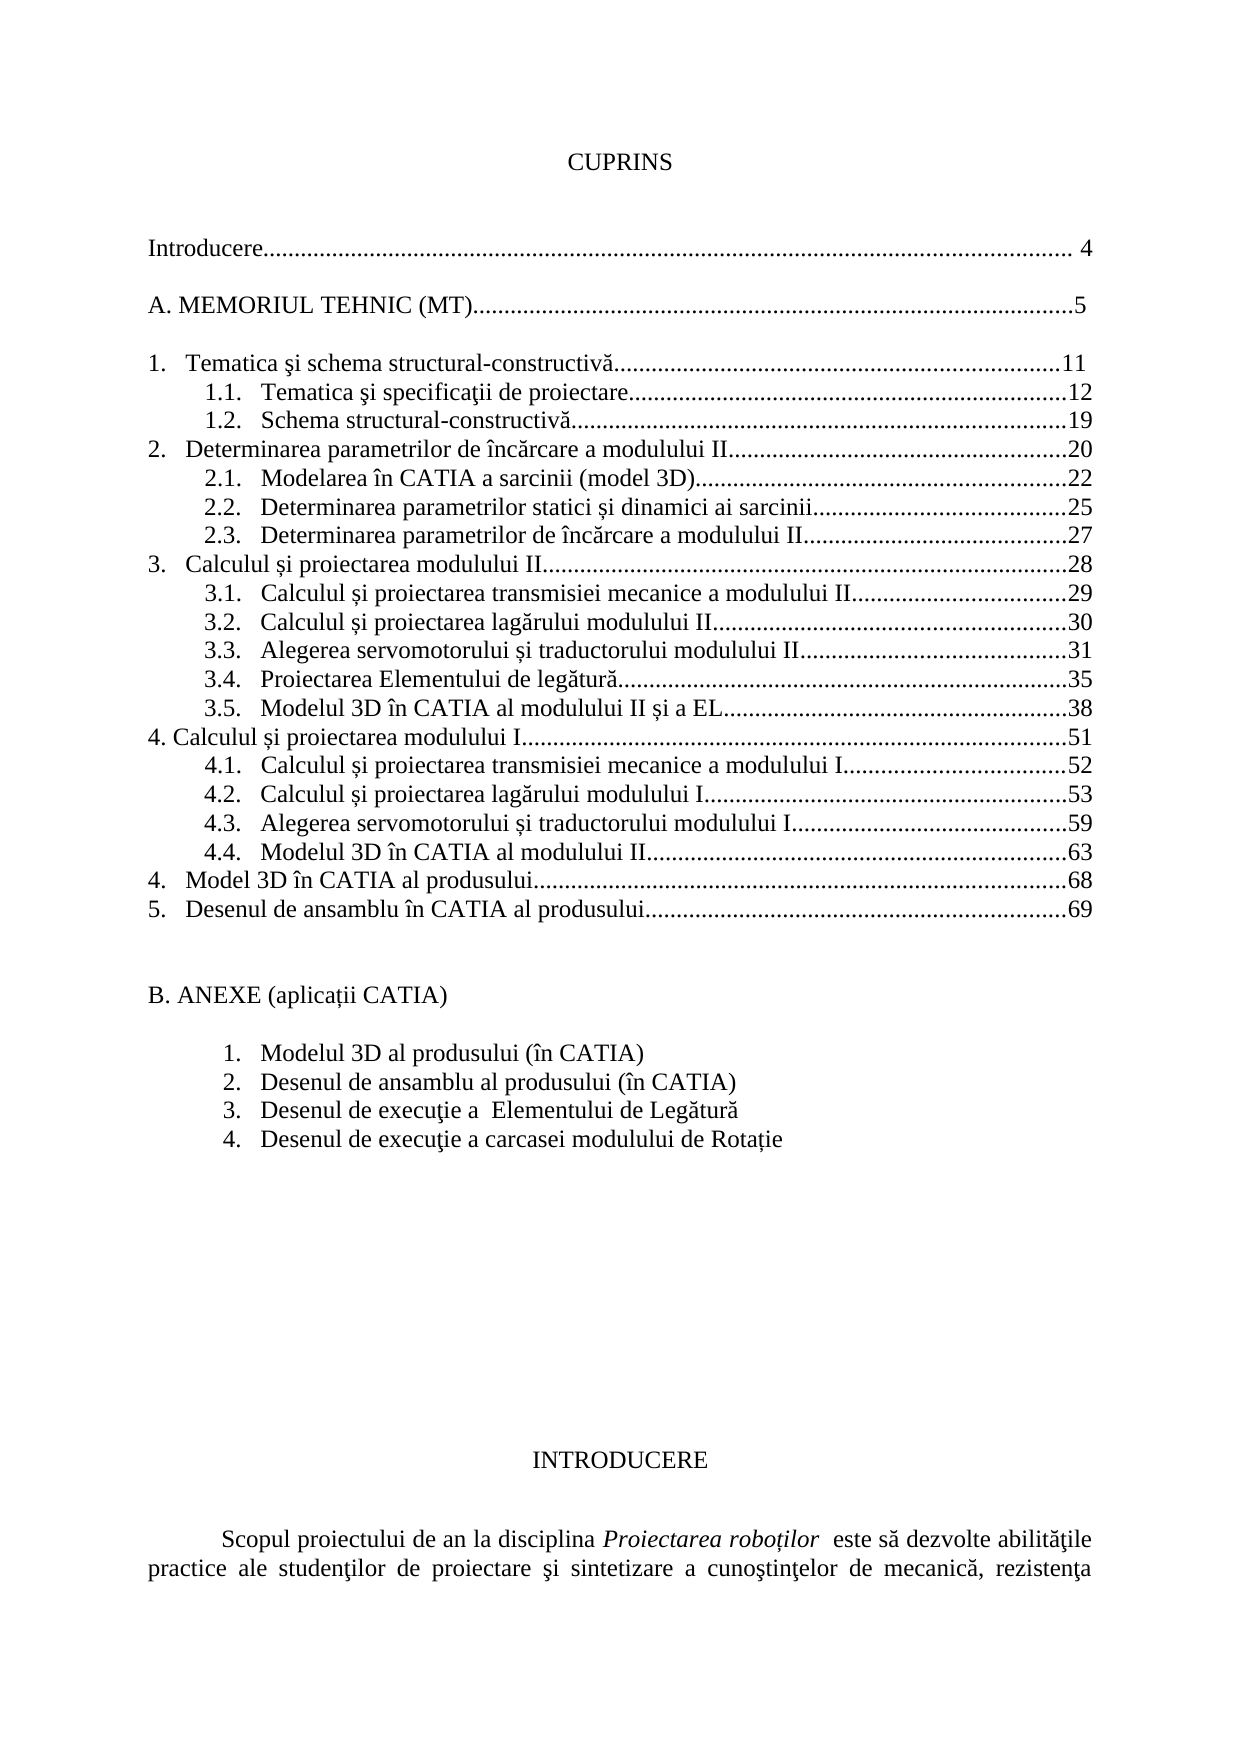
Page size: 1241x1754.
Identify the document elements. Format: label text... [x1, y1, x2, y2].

text 4.3. Alegerea servomotorului și traductorului modulului I 59 [148, 808, 1092, 837]
list Desenul de execuţie a Elementului de Legătură [223, 1096, 1092, 1124]
text 4.4. Modelul 3D în CATIA al modulului II 63 [148, 837, 1092, 866]
text 3. Calculul și proiectarea modulului II 28 [148, 549, 1092, 578]
text 4.2. Calculul și proiectarea lagărului modulului I 53 [148, 779, 1092, 808]
text 2.1. Modelarea în CATIA a sarcinii (model 3D) 22 [148, 463, 1092, 492]
text 3.5. Modelul 3D în CATIA al modulului II și a EL 38 [148, 693, 1092, 722]
text 2. Determinarea parametrilor de încărcare a modulului II 20 [148, 434, 1092, 463]
text 2.3. Determinarea parametrilor de încărcare a modulului II 27 [148, 521, 1092, 549]
text 5. Desenul de ansamblu în CATIA al produsului 69 [148, 894, 1092, 923]
text B. ANEXE (aplicații CATIA) [148, 981, 1092, 1009]
list Modelul 3D al produsului (în CATIA) [223, 1038, 1092, 1067]
text 2.2. Determinarea parametrilor statici și dinamici ai sarcinii 25 [148, 492, 1092, 521]
list Desenul de execuţie a carcasei modulului de Rotație [223, 1124, 1092, 1153]
text CUPRINS [148, 147, 1092, 176]
text 4.1. Calculul și proiectarea transmisiei mecanice a modulului I 52 [148, 751, 1092, 779]
text 3.4. Proiectarea Elementului de legătură 35 [148, 664, 1092, 693]
text A. MEMORIUL TEHNIC (MT) 5 [148, 291, 1092, 319]
text 1.2. Schema structural-constructivă 19 [148, 406, 1092, 434]
text 1.1. Tematica şi specificaţii de proiectare 12 [148, 377, 1092, 406]
text 3.2. Calculul și proiectarea lagărului modulului II 30 [148, 607, 1092, 636]
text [148, 1524, 1092, 1582]
text 3.3. Alegerea servomotorului și traductorului modulului II 31 [148, 636, 1092, 664]
text 4. Model 3D în CATIA al produsului 68 [148, 866, 1092, 894]
text Introducere 4 [148, 233, 1092, 262]
text 4. Calculul și proiectarea modulului I 51 [148, 722, 1092, 751]
list Desenul de ansamblu al produsului (în CATIA) [223, 1067, 1092, 1096]
subtitle INTRODUCERE [148, 1446, 1092, 1474]
text 3.1. Calculul și proiectarea transmisiei mecanice a modulului II 29 [148, 578, 1092, 607]
list 1. Tematica şi schema structural-constructivă 11 [148, 348, 1092, 377]
